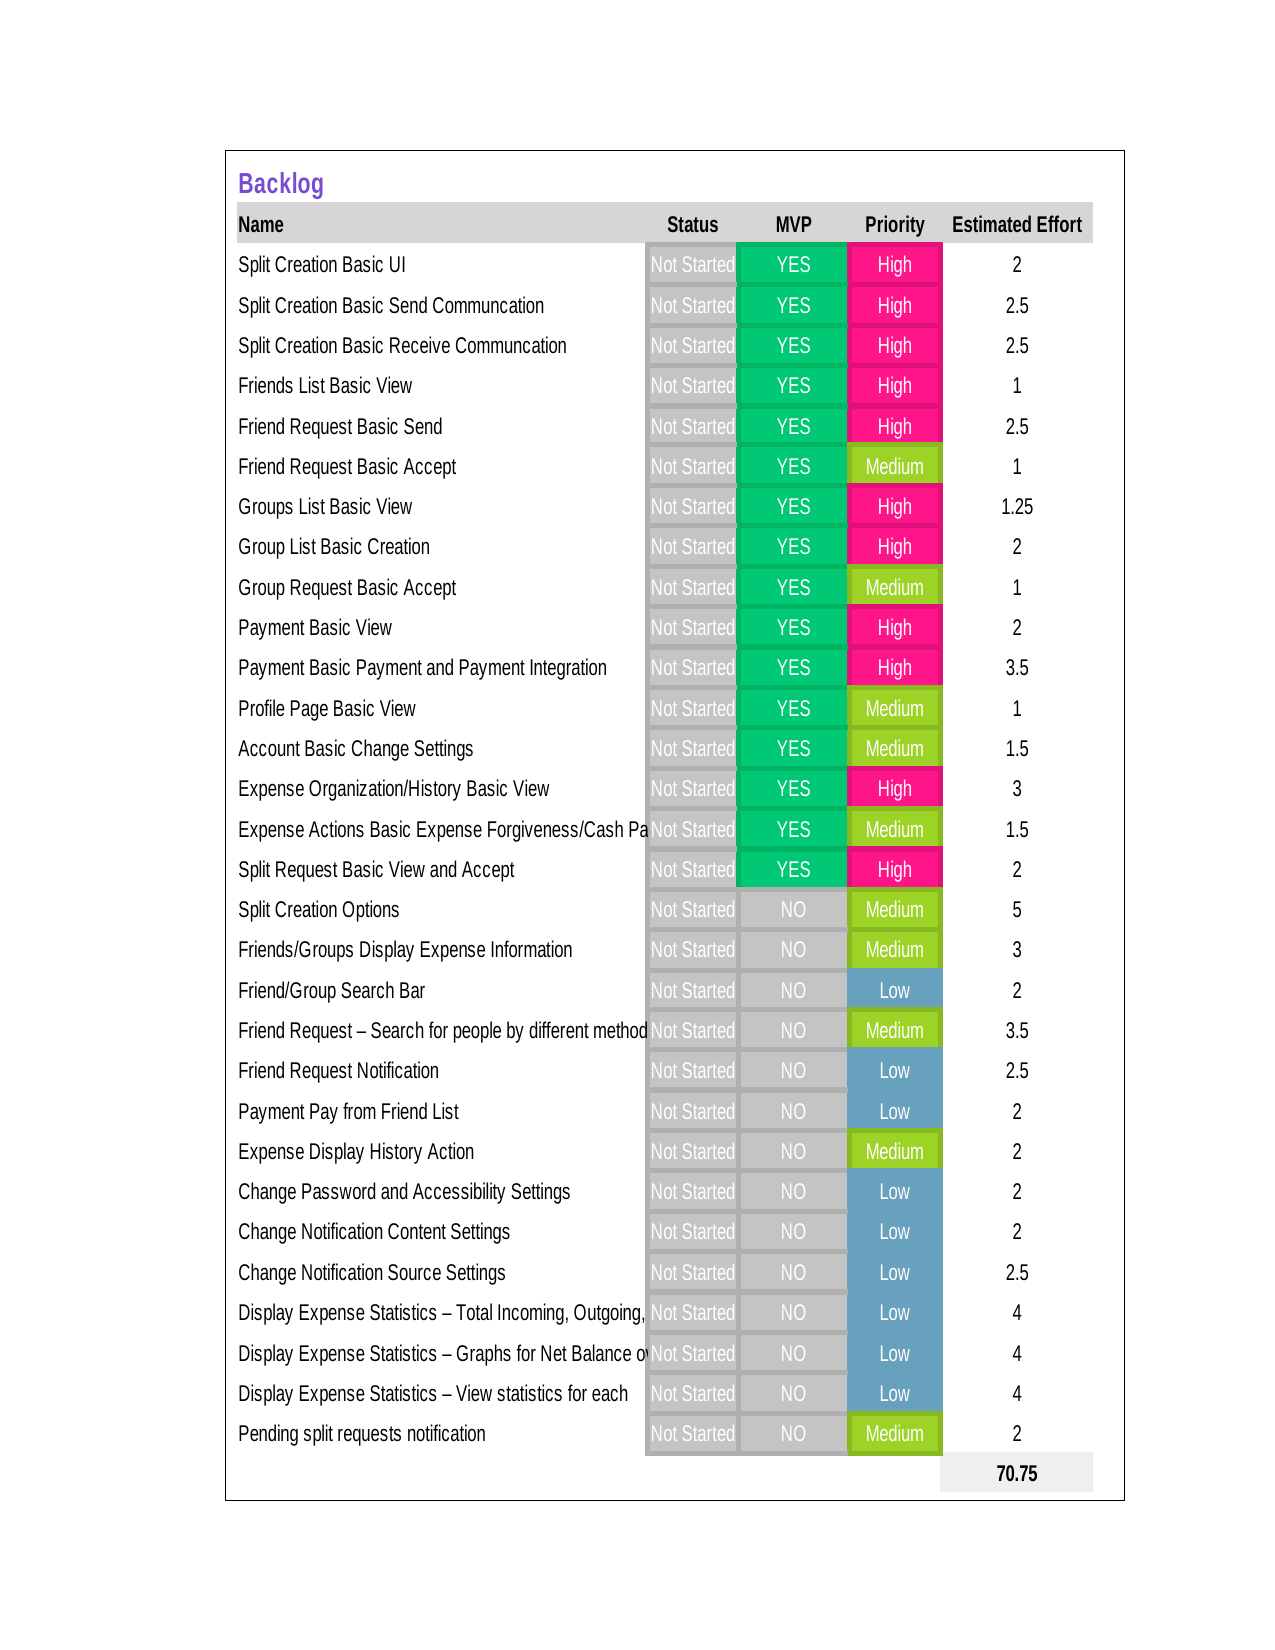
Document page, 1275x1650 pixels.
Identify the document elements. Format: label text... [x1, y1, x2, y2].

table_header Assumptions: Weekends will not be counted Working hours per day is 8 Schedule will follow agile methodology using a scrum approach with sprints Effort estimation is measured in story points (SP), which is a measure of effort to fully implement a backlog item scaled relative to complexity, risk, and knowledge Software team size is 10. Average velocity is 2 SP per sprint, so the average team velocity is 20 SP per sprint Sprints are 2-week intervals Schedule Estimation For convenience, the simplified product backlog and task dependencies are shown below. Estimating effort for each task with “Planning Poker”, we estimate a total of 70.75 SP to implement. In one sprint, the team can implement 20 SP. To implement the product, we estimate a minimum of 70.75 SP / (20 SP per sprint) = 3.5375 sprints = 1.76875 months Accounting for an agreed upon 75% uncertainty for factors such as volatile requirements, testing, holidays, and unexpected hurdles, we adjust our minimum time to be 1.76875 * 1.75 = 3.0953125 months ~ 3 months for flexibility Because December month has a lot of holidays and vacation leaves, we estimate Project start date: January 2, 2024 Project end date: March 31, 2024 Project duration: 3 months Schedule Overview Following the scrum framework, each sprint will consist of sprint planning, daily stand ups, sprint review, and sprint retrospective. Though it is difficult to provide a detailed picture of the task schedule for each sprint due to the flexible nature of our software process, the product backlog shows a general picture that a “minimum viable product” will be implemented first with higher priority items being done first. Priority is based on if a task has dependents and the task’s importance Product Backlog Note that the backlog shown below is a simplified version Detailed backlog available in Project Scheduling file on GitHub Task Dependencies Task dependencies are in the detailed product backlog and visualized in an activity-on-node diagram. Those can be found in the Project Scheduling folder on Github. [226, 151, 1124, 1500]
